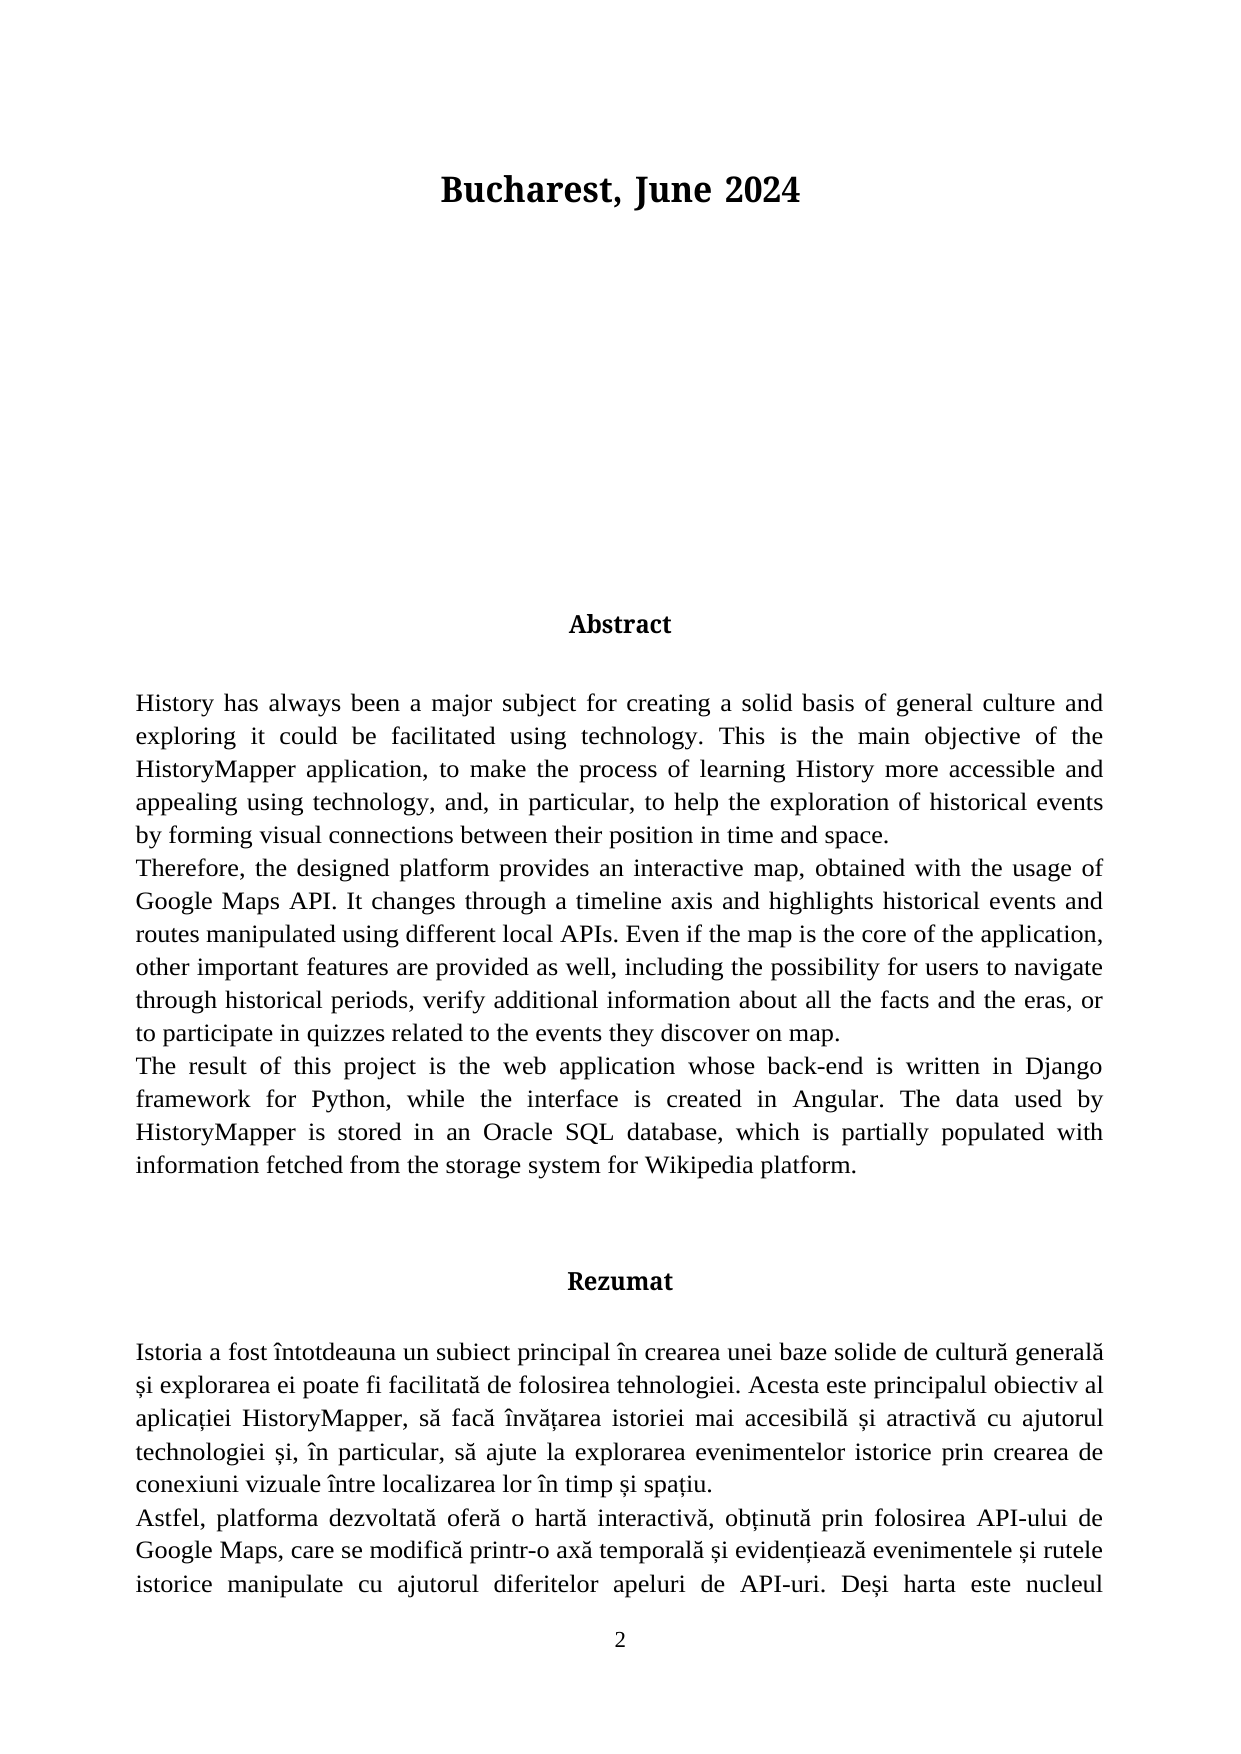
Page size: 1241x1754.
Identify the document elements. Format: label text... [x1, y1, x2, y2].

text The result of this project is the web application whose back-end is written in Django framework for Python, while the interface is created in Angular. The data used by HistoryMapper is stored in an Oracle SQL database, which is partially populated with information fetched from the storage system for Wikipedia platform. [135, 1051, 1105, 1179]
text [135, 1503, 1105, 1597]
text Istoria a fost întotdeauna un subiect principal în crearea unei baze solide de cultură generală și explorarea ei poate fi facilitată de folosirea tehnologiei. Acesta este principalul obiectiv al aplicației HistoryMapper, să facă învățarea istoriei mai accesibilă și atractivă cu ajutorul technologiei și, în particular, să ajute la explorarea evenimentelor istorice prin crearea de conexiuni vizuale între localizarea lor în timp și spațiu. [135, 1337, 1105, 1498]
text History has always been a major subject for creating a solid basis of general culture and exploring it could be facilitated using technology. This is the main objective of the HistoryMapper application, to make the process of learning History more accessible and appealing using technology, and, in particular, to help the exploration of historical events by forming visual connections between their position in time and space. [135, 688, 1105, 849]
subtitle Rezumat [135, 1263, 1105, 1297]
text Therefore, the designed platform provides an interactive map, obtained with the usage of Google Maps API. It changes through a timeline axis and highlights historical events and routes manipulated using different local APIs. Even if the map is the core of the application, other important features are provided as well, including the possibility for users to navigate through historical periods, verify additional information about all the facts and the eras, or to participate in quizzes related to the events they discover on map. [135, 853, 1105, 1047]
text Bucharest, June 2024 [161, 164, 1079, 213]
subtitle Abstract [135, 607, 1105, 641]
